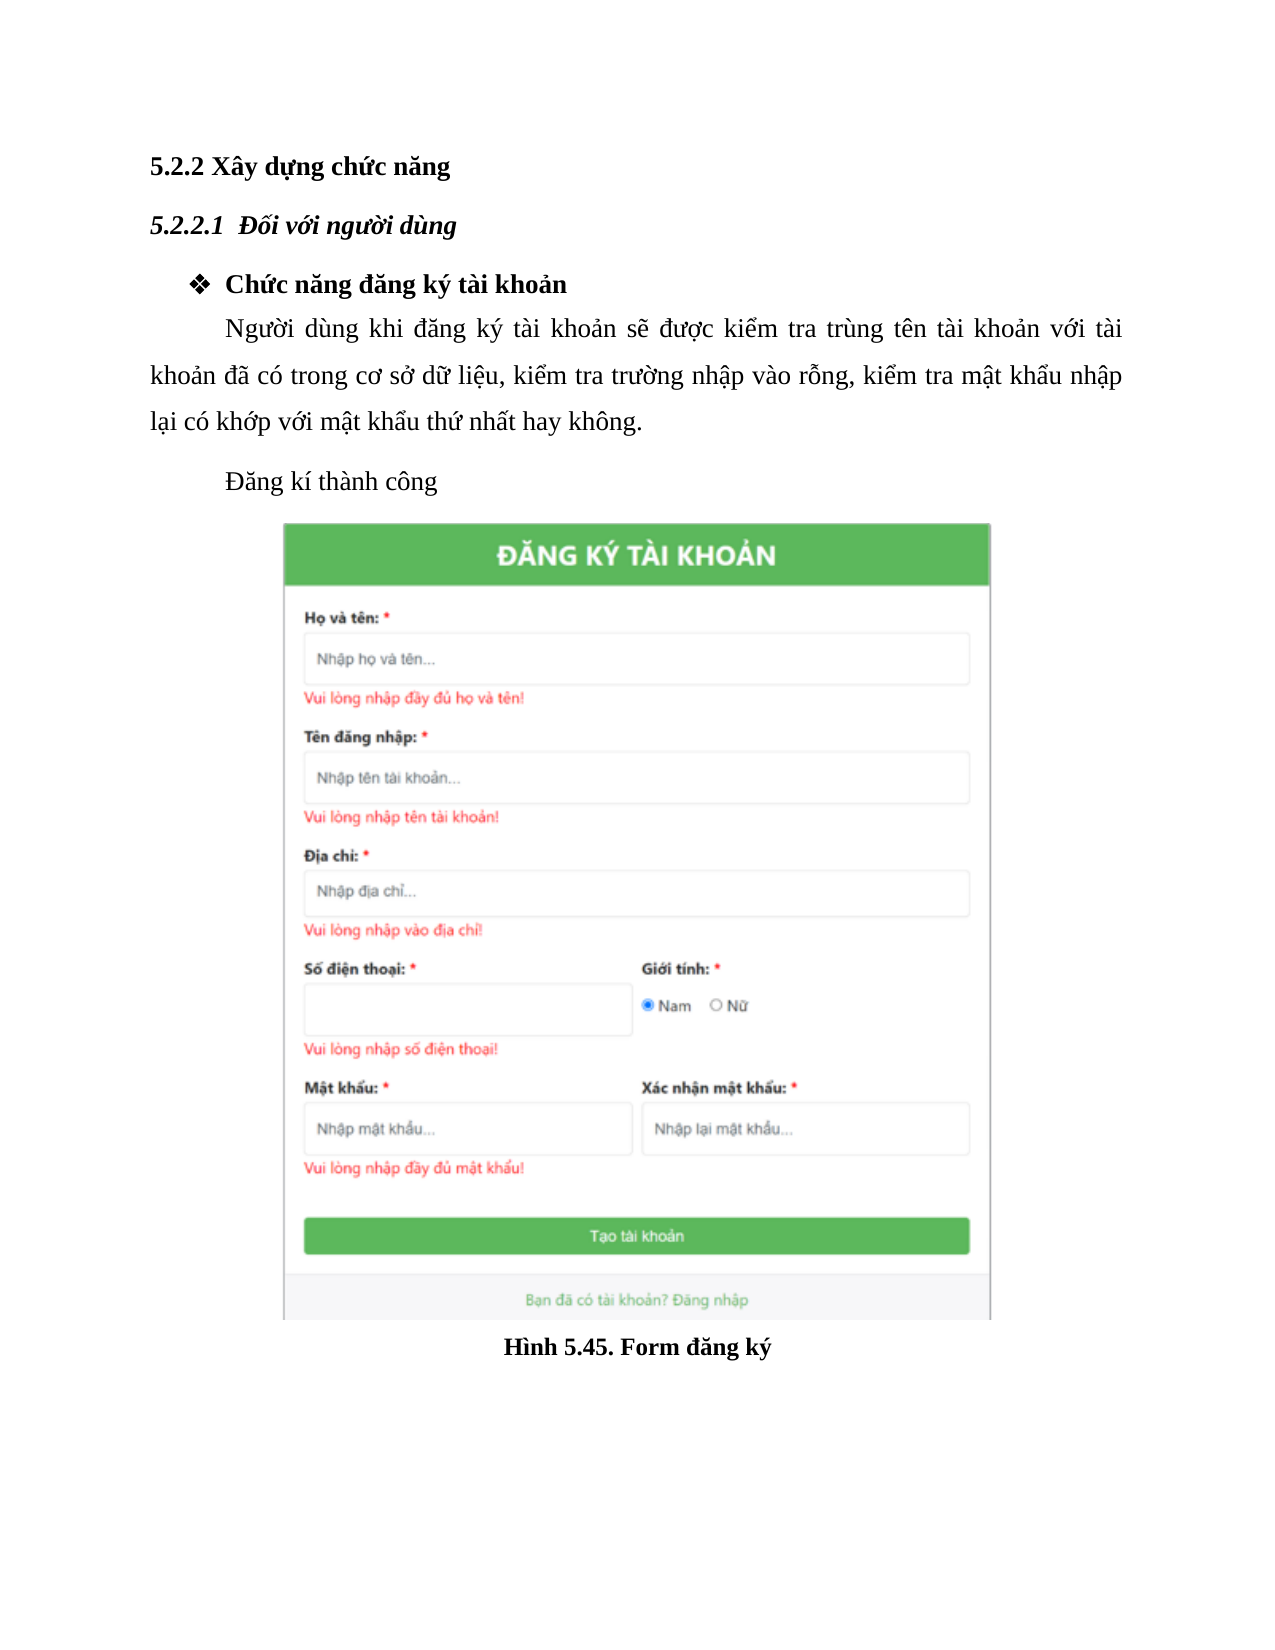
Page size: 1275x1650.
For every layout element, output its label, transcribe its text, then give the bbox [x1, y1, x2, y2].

picture [282, 523, 993, 1320]
text Người dùng khi đăng ký tài khoản sẽ được kiểm tra trùng tên tài khoản với tài khoản đã có trong cơ sở dữ liệu, kiểm tra trường nhập vào rỗng, kiểm tra mật khẩu nhập lại có khớp với mật khẩu thứ nhất hay không. [150, 312, 1125, 437]
subtitle Đối với người dùng [150, 209, 1125, 240]
text Đăng kí thành công [150, 464, 1125, 496]
subtitle Xây dựng chức năng [150, 150, 1125, 181]
list Chức năng đăng ký tài khoản [187, 268, 1125, 299]
